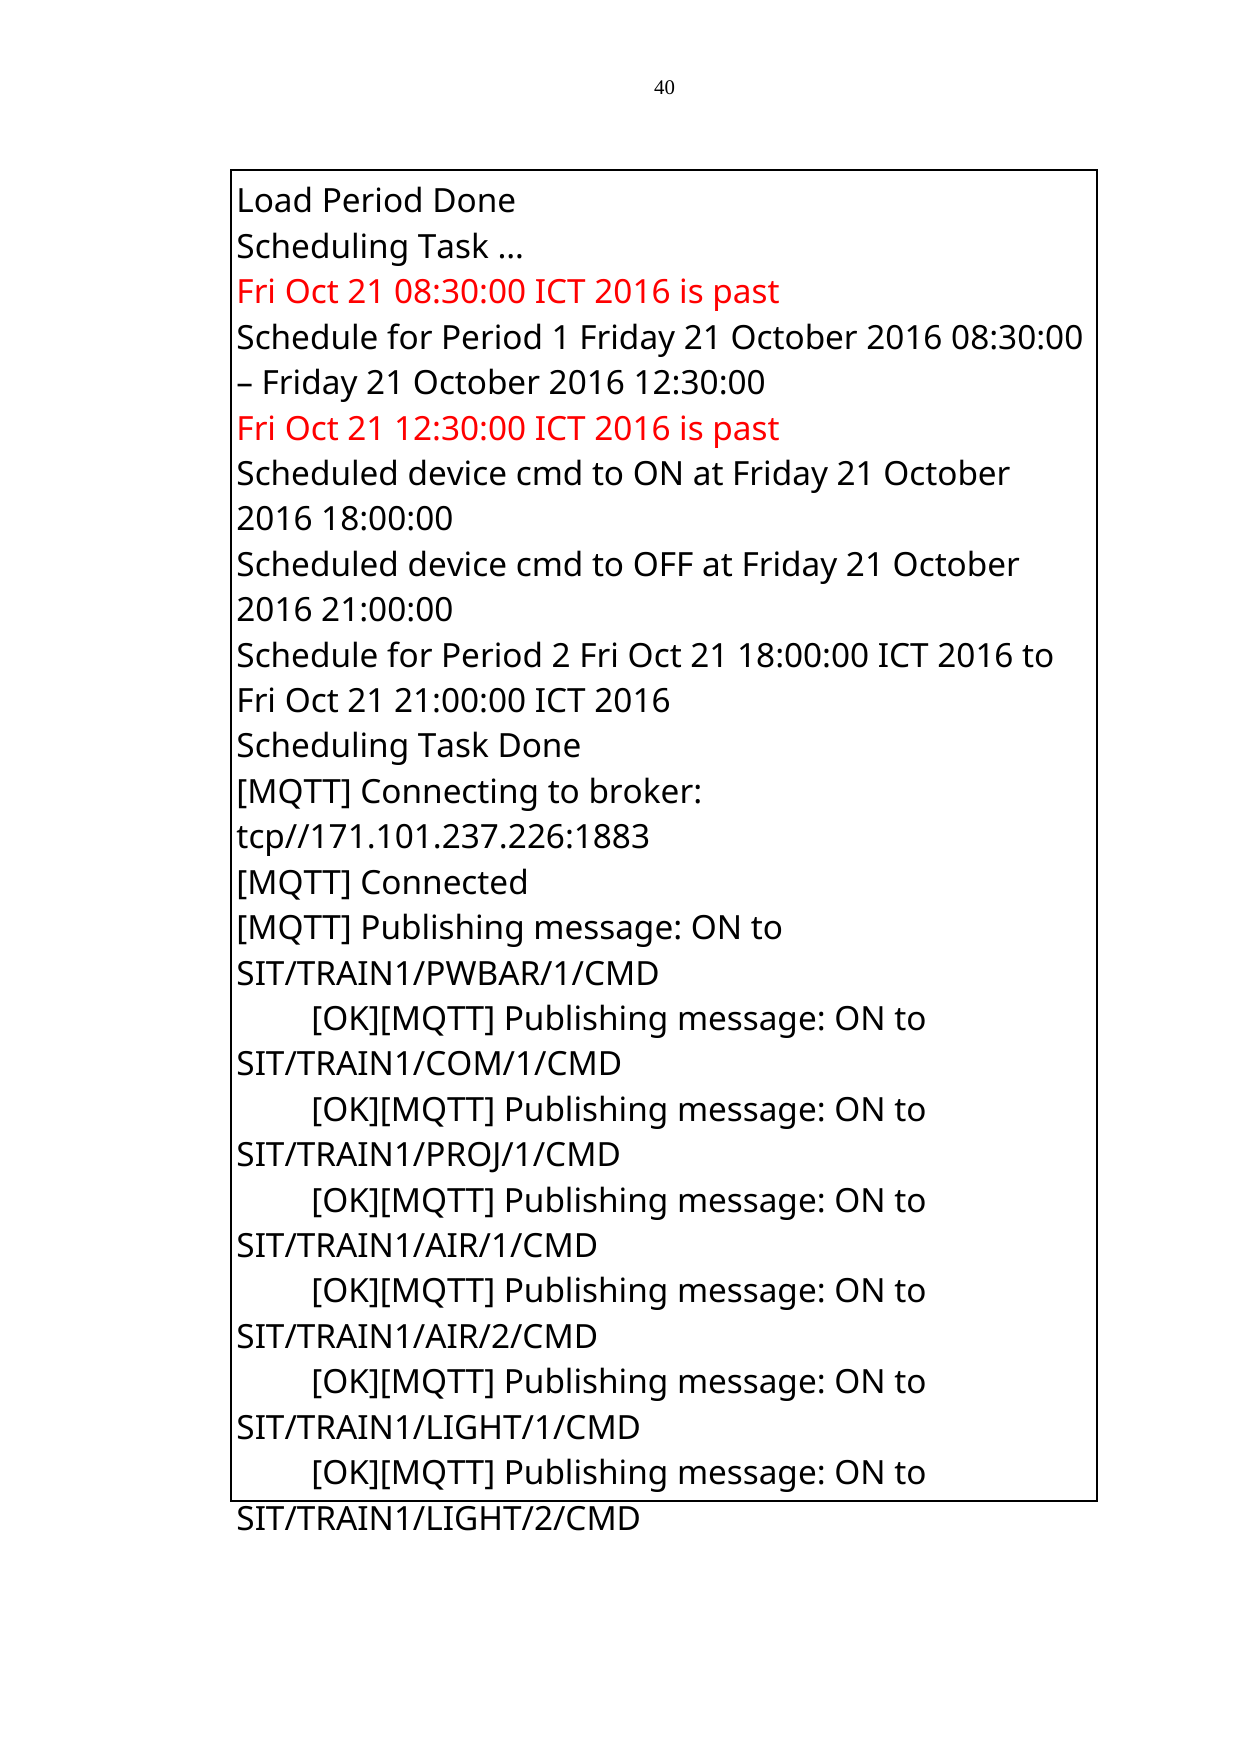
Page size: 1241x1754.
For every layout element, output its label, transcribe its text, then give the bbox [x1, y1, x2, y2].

text Schedule for Period 1 Friday 21 October 2016 08:30:00 – Friday 21 October 2016 12:30:00 [236, 313, 1092, 404]
text Fri Oct 21 12:30:00 ICT 2016 is past [236, 404, 1092, 450]
text [OK][MQTT] Publishing message: ON to SIT/TRAIN1/LIGHT/1/CMD [236, 1358, 1092, 1449]
text Schedule for Period 2 Fri Oct 21 18:00:00 ICT 2016 to Fri Oct 21 21:00:00 ICT 2016 [236, 631, 1092, 722]
text [OK][MQTT] Publishing message: ON to SIT/TRAIN1/AIR/1/CMD [236, 1176, 1092, 1267]
text [MQTT] Connected [236, 858, 1092, 904]
text [OK][MQTT] Publishing message: ON to SIT/TRAIN1/LIGHT/2/CMD [236, 1449, 1092, 1540]
text [OK][MQTT] Publishing message: ON to SIT/TRAIN1/COM/1/CMD [236, 995, 1092, 1086]
text Scheduled device cmd to OFF at Friday 21 October 2016 21:00:00 [236, 541, 1092, 631]
text [OK][MQTT] Publishing message: ON to SIT/TRAIN1/AIR/2/CMD [236, 1267, 1092, 1358]
text [MQTT] Connecting to broker: tcp//171.101.237.226:1883 [236, 768, 1092, 858]
text [OK][MQTT] Publishing message: ON to SIT/TRAIN1/PROJ/1/CMD [236, 1086, 1092, 1176]
text Fri Oct 21 08:30:00 ICT 2016 is past [236, 268, 1092, 313]
text [MQTT] Publishing message: ON to SIT/TRAIN1/PWBAR/1/CMD [236, 904, 1092, 995]
text Load Period Done [236, 177, 1092, 223]
text Scheduled device cmd to ON at Friday 21 October 2016 18:00:00 [236, 450, 1092, 541]
text Scheduling Task … [236, 223, 1092, 268]
text Scheduling Task Done [236, 722, 1092, 768]
